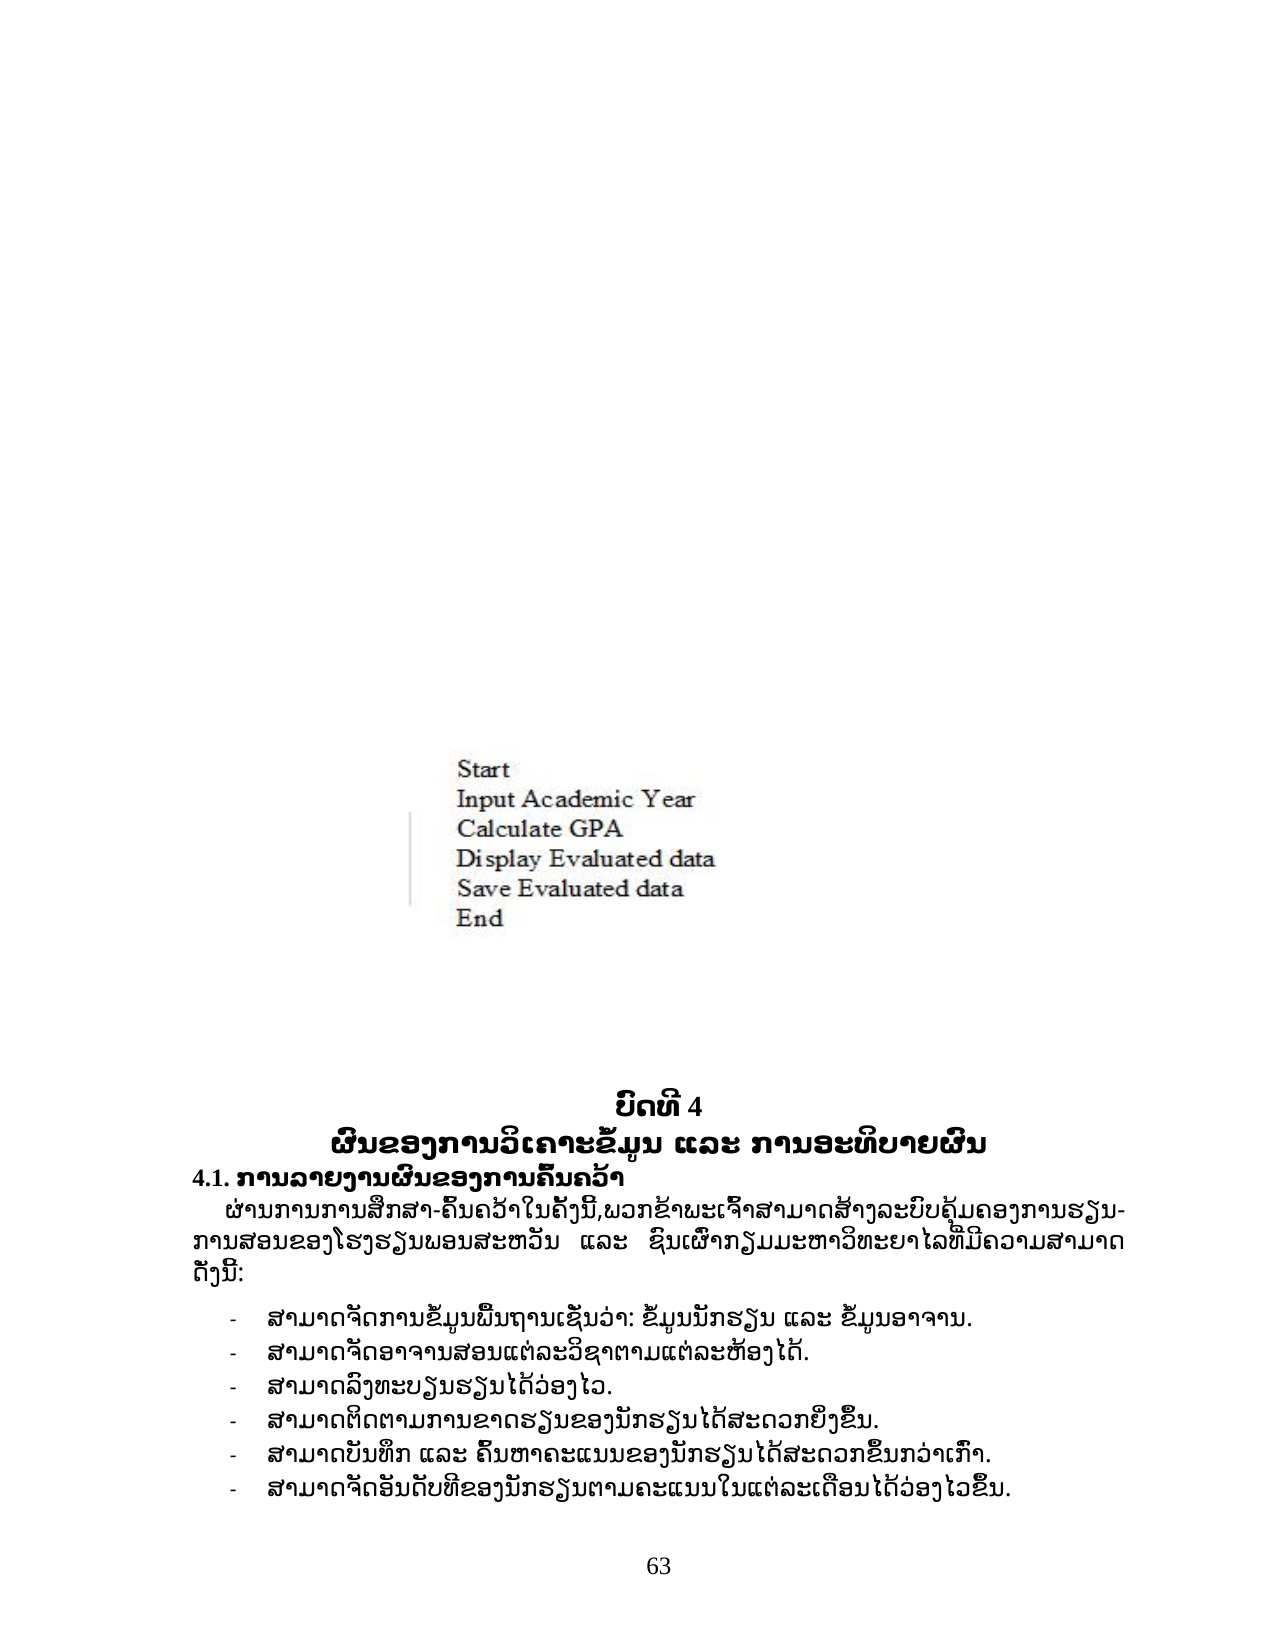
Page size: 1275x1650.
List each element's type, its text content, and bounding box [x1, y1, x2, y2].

picture [408, 700, 933, 1019]
list ສາມາດຈັດອາຈານສອນແຕ່ລະວິຊາຕາມແຕ່ລະຫ້ອງໄດ້. [229, 1334, 1125, 1368]
text ຜ່ານການການສຶກສາ-ຄົ້ນຄວ້າໃນຄັ້ງນີ້,ພວກຂ້າພະເຈົ້າສາມາດສ້າງລະບົບຄຸ້ມຄອງການຮຽນ-ການສອນຂອງໂຮງຮຽນພອນສະຫວັນ ແລະ ຊົນເຜົ່າກຽມມະຫາວິທະຍາໄລທີ່ມີຄວາມສາມາດດັ່ງນີ້: [192, 1192, 1125, 1289]
subtitle ບົດທີ 4 [192, 1089, 1125, 1123]
text 4.1. ການລາຍງານຜົນຂອງການຄົ້ນຄວ້າ [192, 1163, 1125, 1192]
list ສາມາດຈັດອັນດັບທີຂອງນັກຮຽນຕາມຄະແນນໃນແຕ່ລະເດືອນໄດ້ວ່ອງໄວຂຶ້ນ. [229, 1470, 1125, 1504]
list ສາມາດຈັດການຂໍ້ມູນພື້ນຖານເຊັ່ນວ່າ: ຂໍ້ມູນນັກຮຽນ ແລະ ຂໍ້ມູນອາຈານ. [229, 1299, 1125, 1334]
list ສາມາດຕິດຕາມການຂາດຮຽນຂອງນັກຮຽນໄດ້ສະດວກຍິ່ງຂຶ້ນ. [229, 1402, 1125, 1436]
subtitle ຜົນຂອງການວິເຄາະຂໍ້ມູນ ແລະ ການອະທິບາຍຜົນ [192, 1126, 1125, 1160]
list ສາມາດບັນທຶກ ແລະ ຄົ້ນຫາຄະແນນຂອງນັກຮຽນໄດ້ສະດວກຂຶ້ນກວ່າເກົ່າ. [229, 1436, 1125, 1470]
list ສາມາດລົງທະບຽນຮຽນໄດ້ວ່ອງໄວ. [229, 1368, 1125, 1402]
